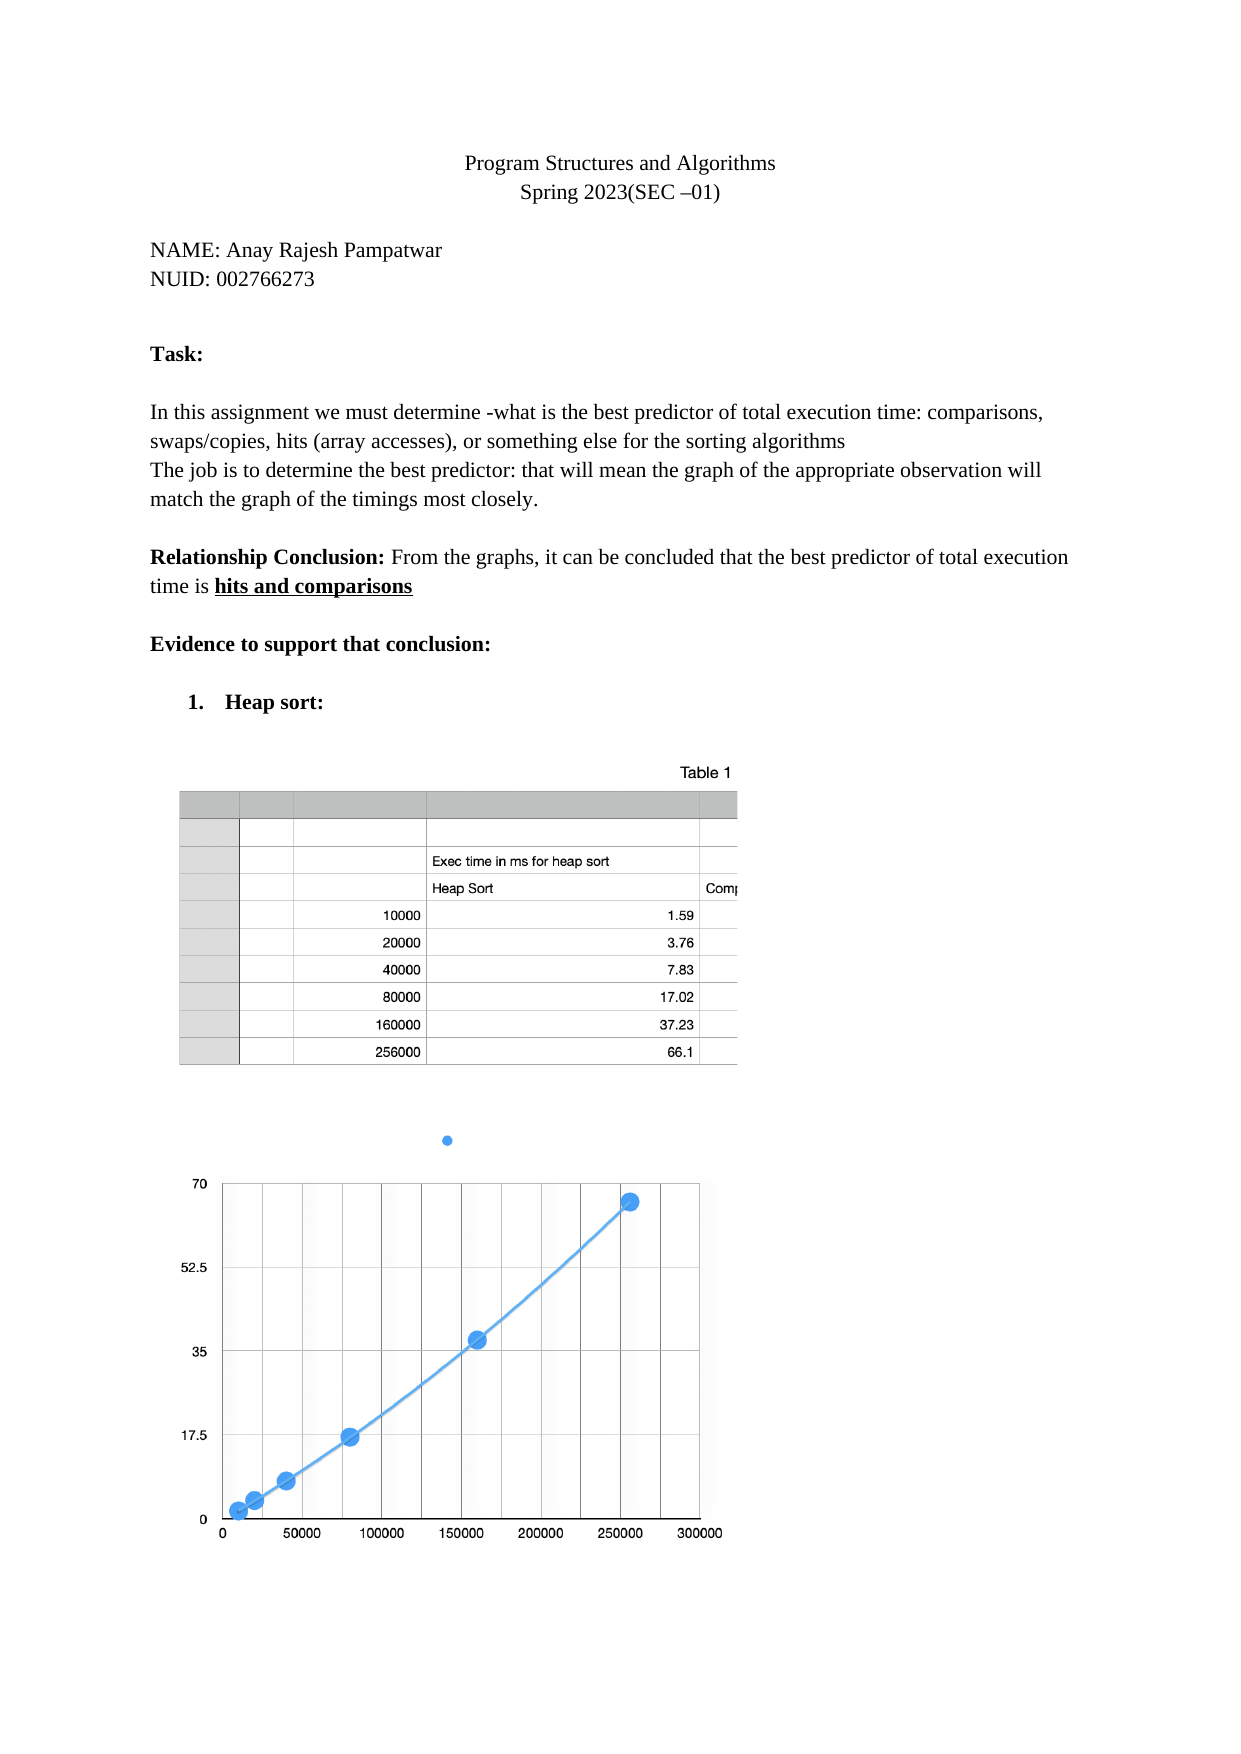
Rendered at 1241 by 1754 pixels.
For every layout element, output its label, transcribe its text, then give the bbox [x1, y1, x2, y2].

list Heap sort: [187, 689, 1090, 714]
text NAME: Anay Rajesh Pampatwar [150, 237, 1090, 262]
text Task: [150, 341, 1090, 367]
text Relationship Conclusion: From the graphs, it can be concluded that the best predictor of total execution time is hits and comparisons [150, 544, 1090, 598]
picture [150, 746, 738, 1583]
text NUID: 002766273 [150, 266, 1090, 291]
text The job is to determine the best predictor: that will mean the graph of the appropriate observation will match the graph of the timings most closely. [150, 457, 1090, 511]
text Evidence to support that conclusion: [150, 631, 1090, 656]
text Program Structures and Algorithms [150, 150, 1090, 175]
text In this assignment we must determine -what is the best predictor of total execution time: comparisons, swaps/copies, hits (array accesses), or something else for the sorting algorithms [150, 399, 1090, 453]
text Spring 2023(SEC –01) [150, 179, 1090, 204]
